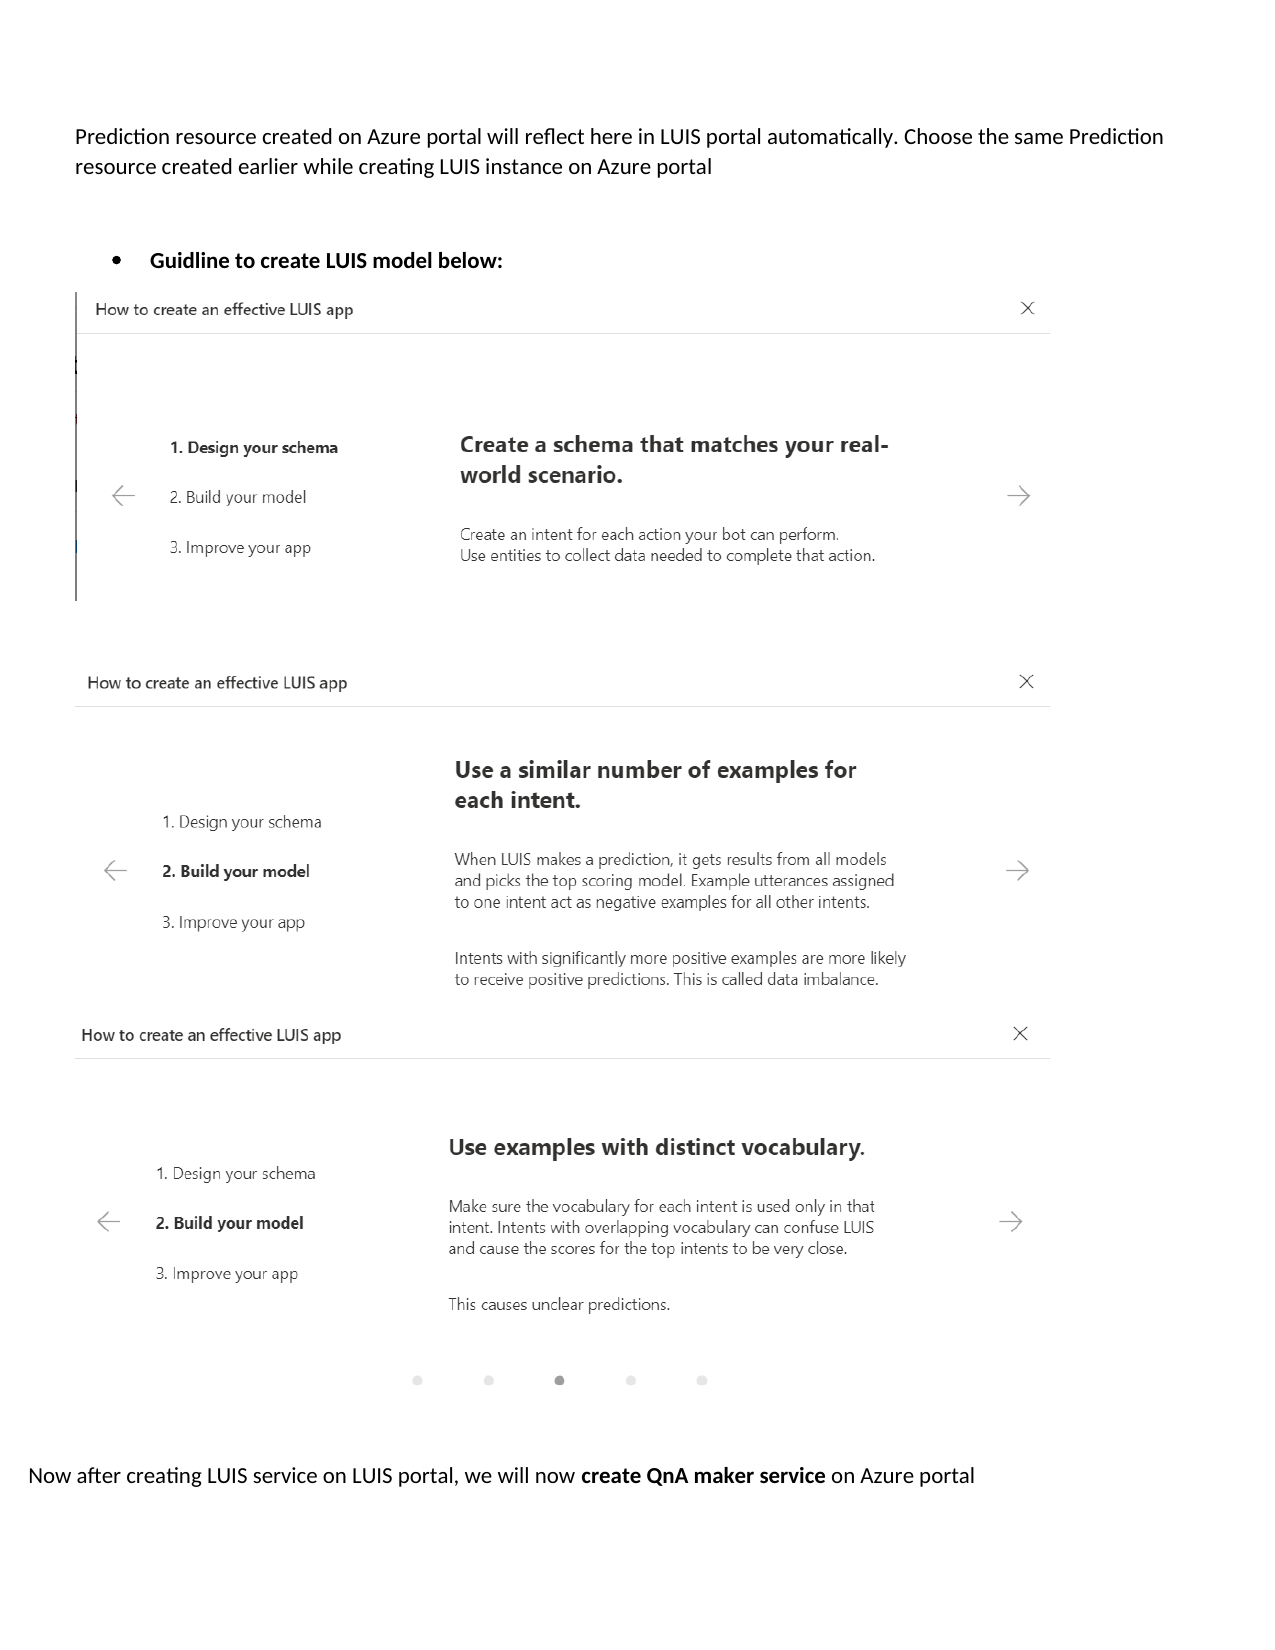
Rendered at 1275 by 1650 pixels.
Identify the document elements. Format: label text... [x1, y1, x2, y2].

text Prediction resource created on Azure portal will reflect here in LUIS portal automatically. Choose the same Prediction resource created earlier while creating LUIS instance on Azure portal [75, 122, 1200, 180]
picture [75, 1019, 1050, 1396]
list Now after creating LUIS service on LUIS portal, we will now create QnA maker service on Azure portal [0, 1462, 1200, 1489]
picture [75, 665, 1050, 1001]
picture [75, 292, 1050, 601]
list Guidline to create LUIS model below: [112, 246, 1200, 274]
